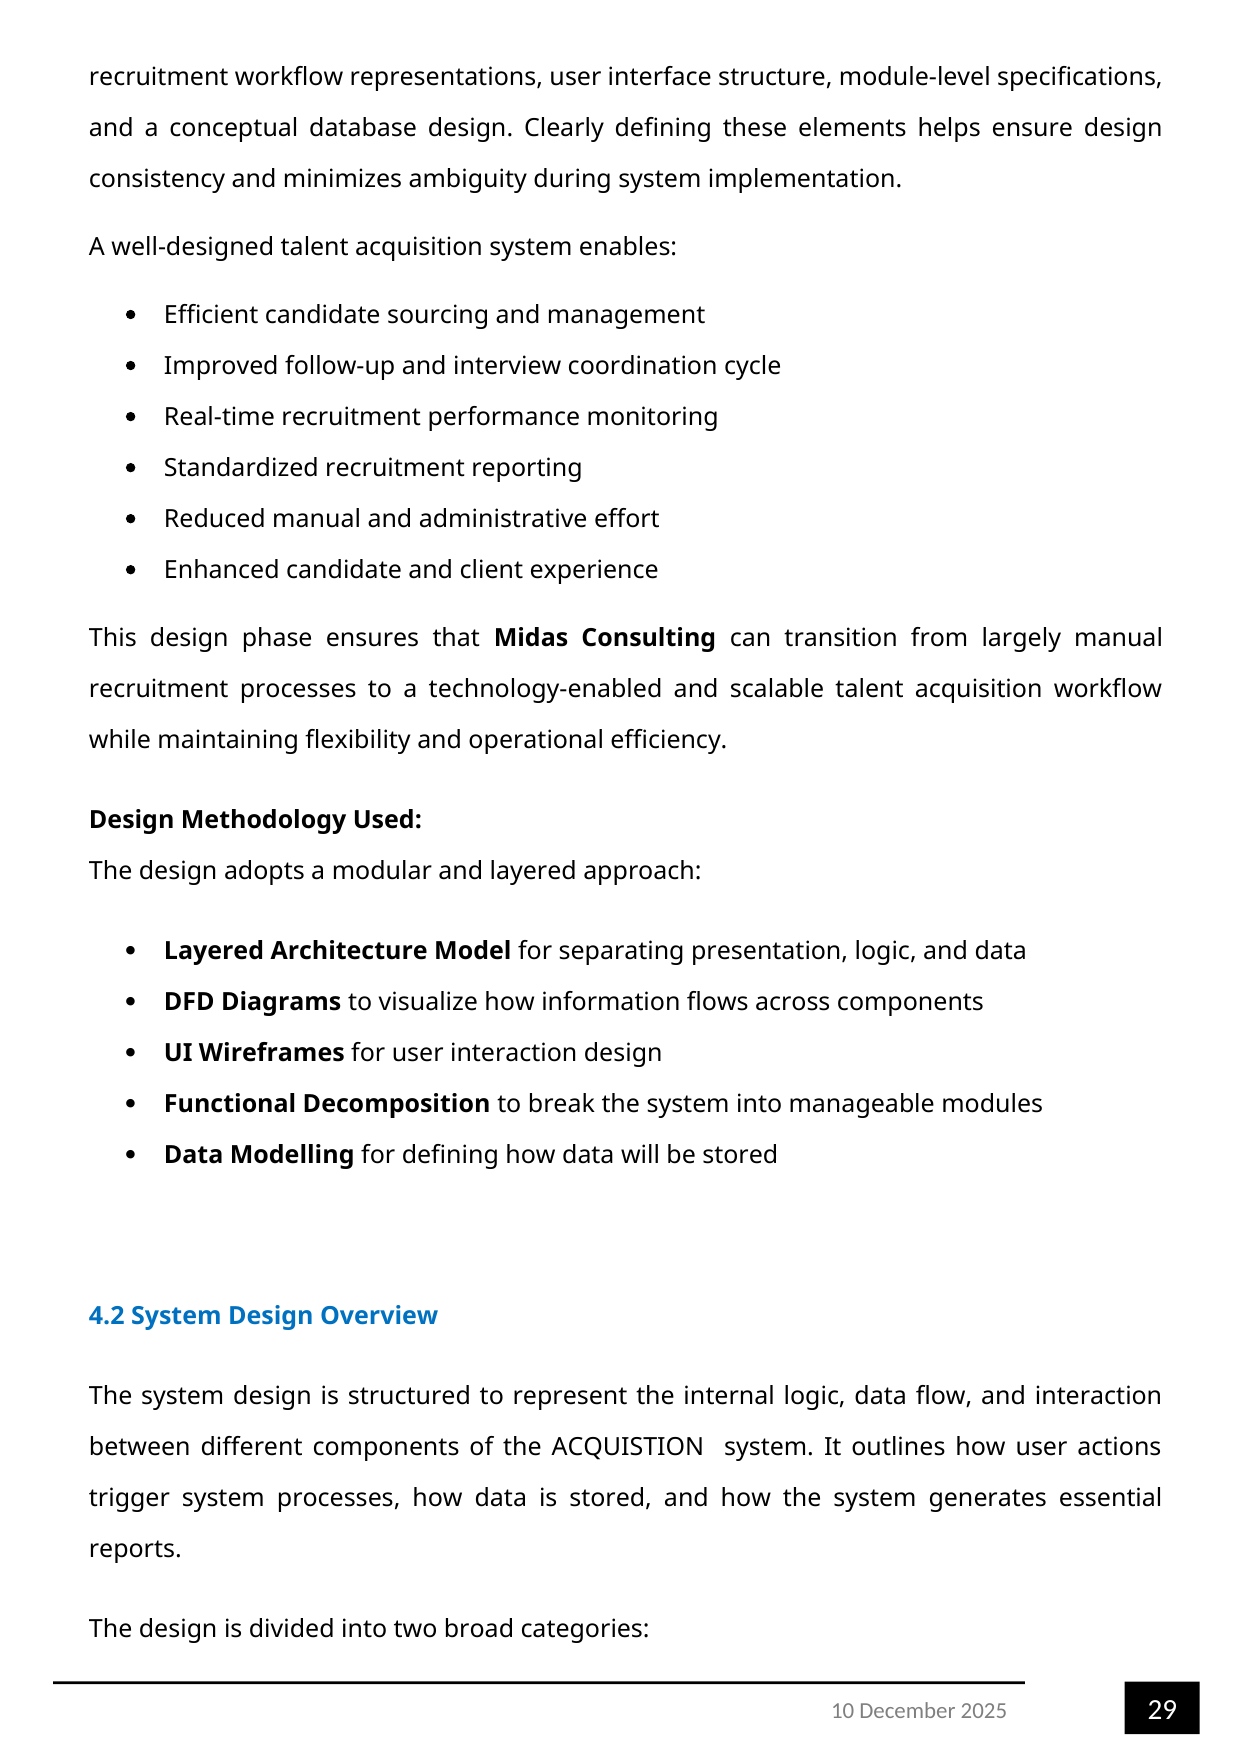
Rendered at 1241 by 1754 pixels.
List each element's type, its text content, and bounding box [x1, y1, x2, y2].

text Design Methodology Used: The design adopts a modular and layered approach: [89, 802, 1163, 887]
text 4.2 System Design Overview [89, 1298, 1163, 1332]
list UI Wireframes for user interaction design [126, 1035, 1163, 1069]
text The design is divided into two broad categories: [89, 1611, 1163, 1645]
list Enhanced candidate and client experience [126, 552, 1163, 586]
text This design phase ensures that Midas Consulting can transition from largely manual recruitment processes to a technology-enabled and scalable talent acquisition workflow while maintaining flexibility and operational efficiency. [89, 619, 1163, 756]
list DFD Diagrams to visualize how information flows across components [126, 984, 1163, 1018]
list Reduced manual and administrative effort [126, 501, 1163, 535]
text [89, 59, 1163, 195]
list Functional Decomposition to break the system into manageable modules [126, 1086, 1163, 1120]
list Efficient candidate sourcing and management [126, 297, 1163, 331]
text The system design is structured to represent the internal logic, data flow, and interaction between different components of the ACQUISTION system. It outlines how user actions trigger system processes, how data is stored, and how the system generates essential reports. [89, 1378, 1163, 1565]
list Data Modelling for defining how data will be stored [126, 1137, 1163, 1171]
list Real-time recruitment performance monitoring [126, 399, 1163, 433]
list Improved follow-up and interview coordination cycle [126, 348, 1163, 382]
list Layered Architecture Model for separating presentation, logic, and data [126, 933, 1163, 967]
list Standardized recruitment reporting [126, 450, 1163, 484]
text A well-designed talent acquisition system enables: [89, 229, 1163, 263]
